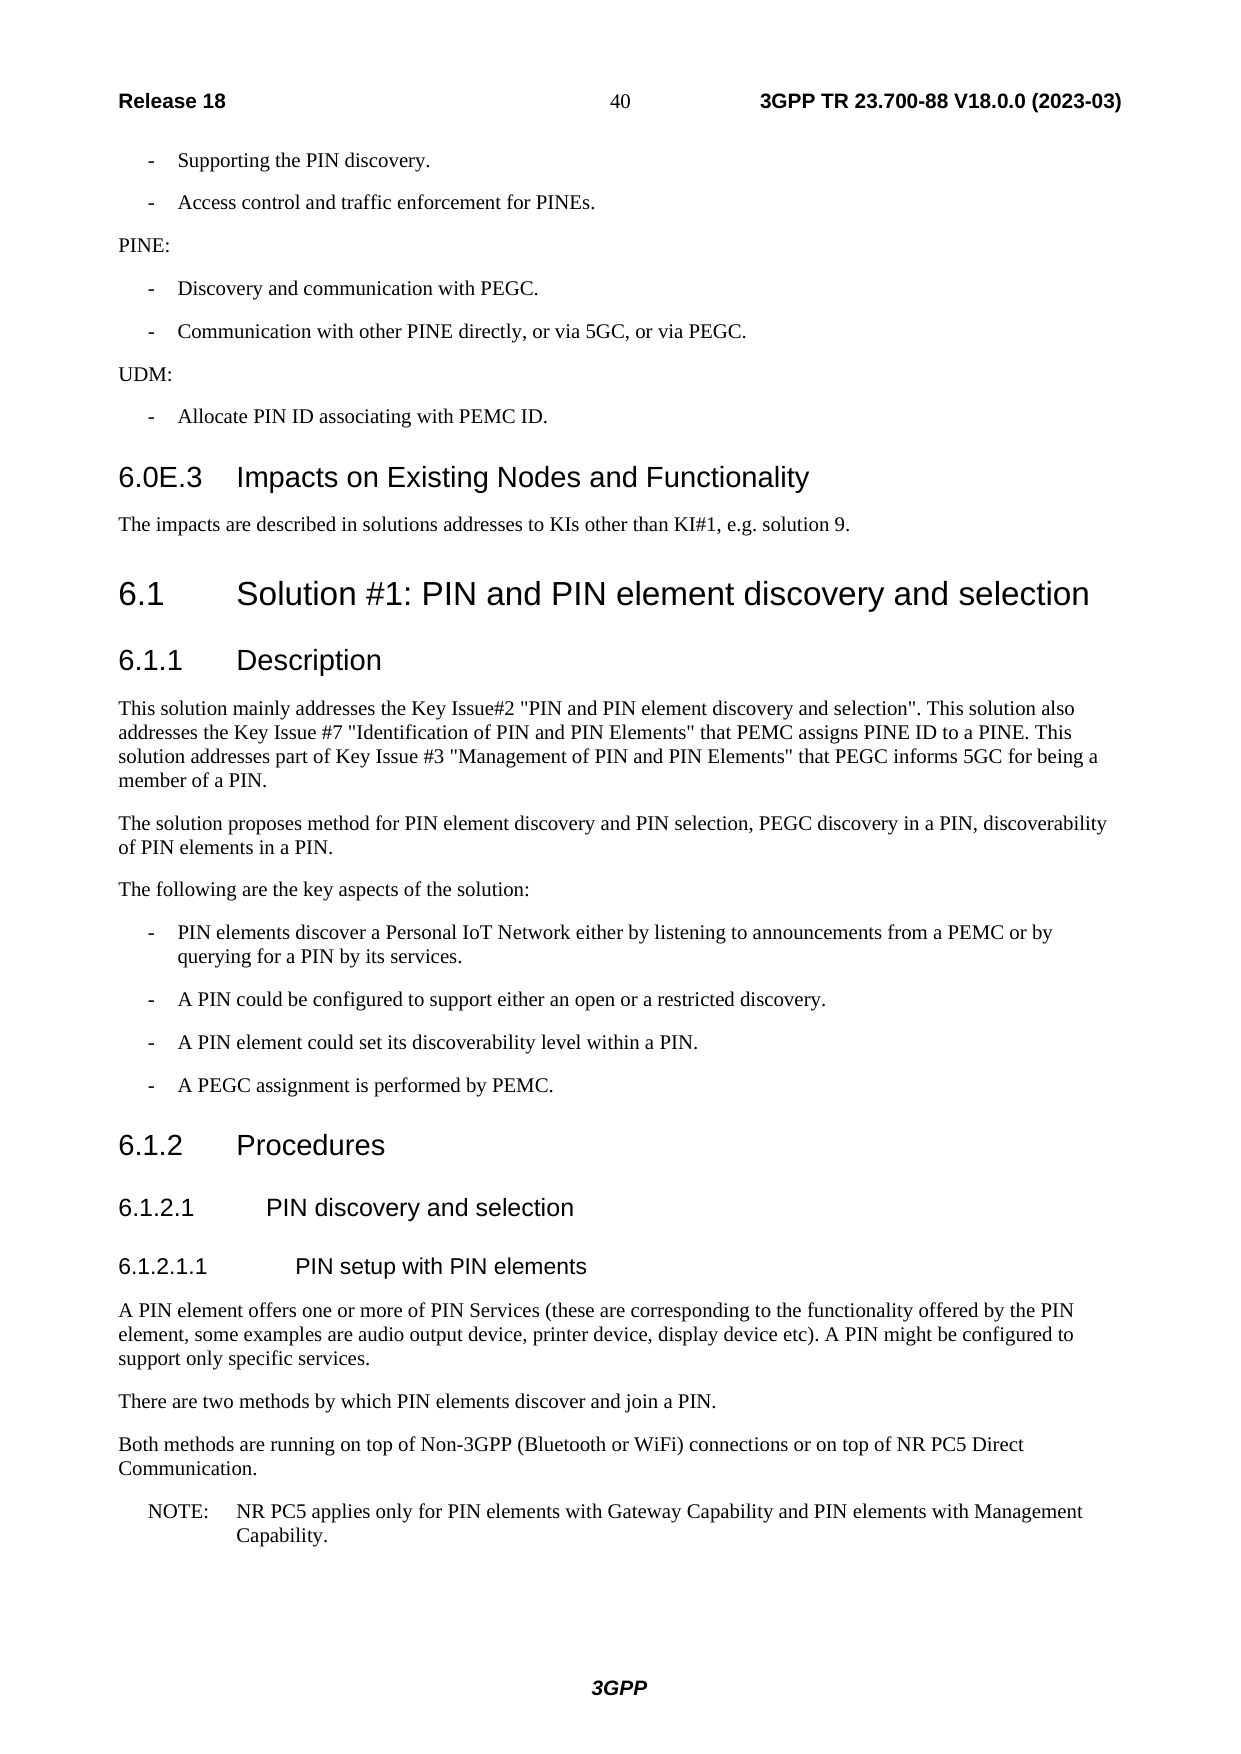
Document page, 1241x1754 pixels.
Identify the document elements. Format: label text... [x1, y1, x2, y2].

subtitle 6.1.2.1 PIN discovery and selection [118, 1193, 1122, 1222]
subtitle 6.0E.3 Impacts on Existing Nodes and Functionality [118, 460, 1122, 493]
text The impacts are described in solutions addresses to KIs other than KI#1, e.g. solution 9. [118, 512, 1122, 536]
subtitle 6.1.1 Description [118, 643, 1122, 677]
text - Discovery and communication with PEGC. [148, 276, 1122, 300]
text - A PIN could be configured to support either an open or a restricted discovery. [148, 987, 1122, 1011]
text This solution mainly addresses the Key Issue#2 "PIN and PIN element discovery and selection". This solution also addresses the Key Issue #7 "Identification of PIN and PIN Elements" that PEMC assigns PINE ID to a PINE. This solution addresses part of Key Issue #3 "Management of PIN and PIN Elements" that PEGC informs 5GC for being a member of a PIN. [118, 696, 1122, 792]
text - Allocate PIN ID associating with PEMC ID. [148, 404, 1122, 428]
text The solution proposes method for PIN element discovery and PIN selection, PEGC discovery in a PIN, discoverability of PIN elements in a PIN. [118, 811, 1122, 859]
text There are two methods by which PIN elements discover and join a PIN. [118, 1389, 1122, 1413]
text - PIN elements discover a Personal IoT Network either by listening to announcements from a PEMC or by querying for a PIN by its services. [148, 920, 1122, 968]
text - A PEGC assignment is performed by PEMC. [148, 1073, 1122, 1097]
text UDM: [118, 362, 1122, 386]
text NOTE: NR PC5 applies only for PIN elements with Gateway Capability and PIN elements with Management Capability. [148, 1498, 1122, 1547]
subtitle 6.1.2.1.1 PIN setup with PIN elements [118, 1253, 1122, 1279]
text - Communication with other PINE directly, or via 5GC, or via PEGC. [148, 319, 1122, 343]
text - Supporting the PIN discovery. [148, 147, 1122, 172]
text Both methods are running on top of Non-3GPP (Bluetooth or WiFi) connections or on top of NR PC5 Direct Communication. [118, 1432, 1122, 1480]
text - A PIN element could set its discoverability level within a PIN. [148, 1030, 1122, 1054]
subtitle 6.1.2 Procedures [118, 1128, 1122, 1162]
text - Access control and traffic enforcement for PINEs. [148, 190, 1122, 214]
text The following are the key aspects of the solution: [118, 877, 1122, 901]
subtitle 6.1 Solution #1: PIN and PIN element discovery and selection [118, 573, 1122, 612]
text A PIN element offers one or more of PIN Services (these are corresponding to the functionality offered by the PIN element, some examples are audio output device, printer device, display device etc). A PIN might be configured to support only specific services. [118, 1298, 1122, 1370]
text PINE: [118, 233, 1122, 257]
